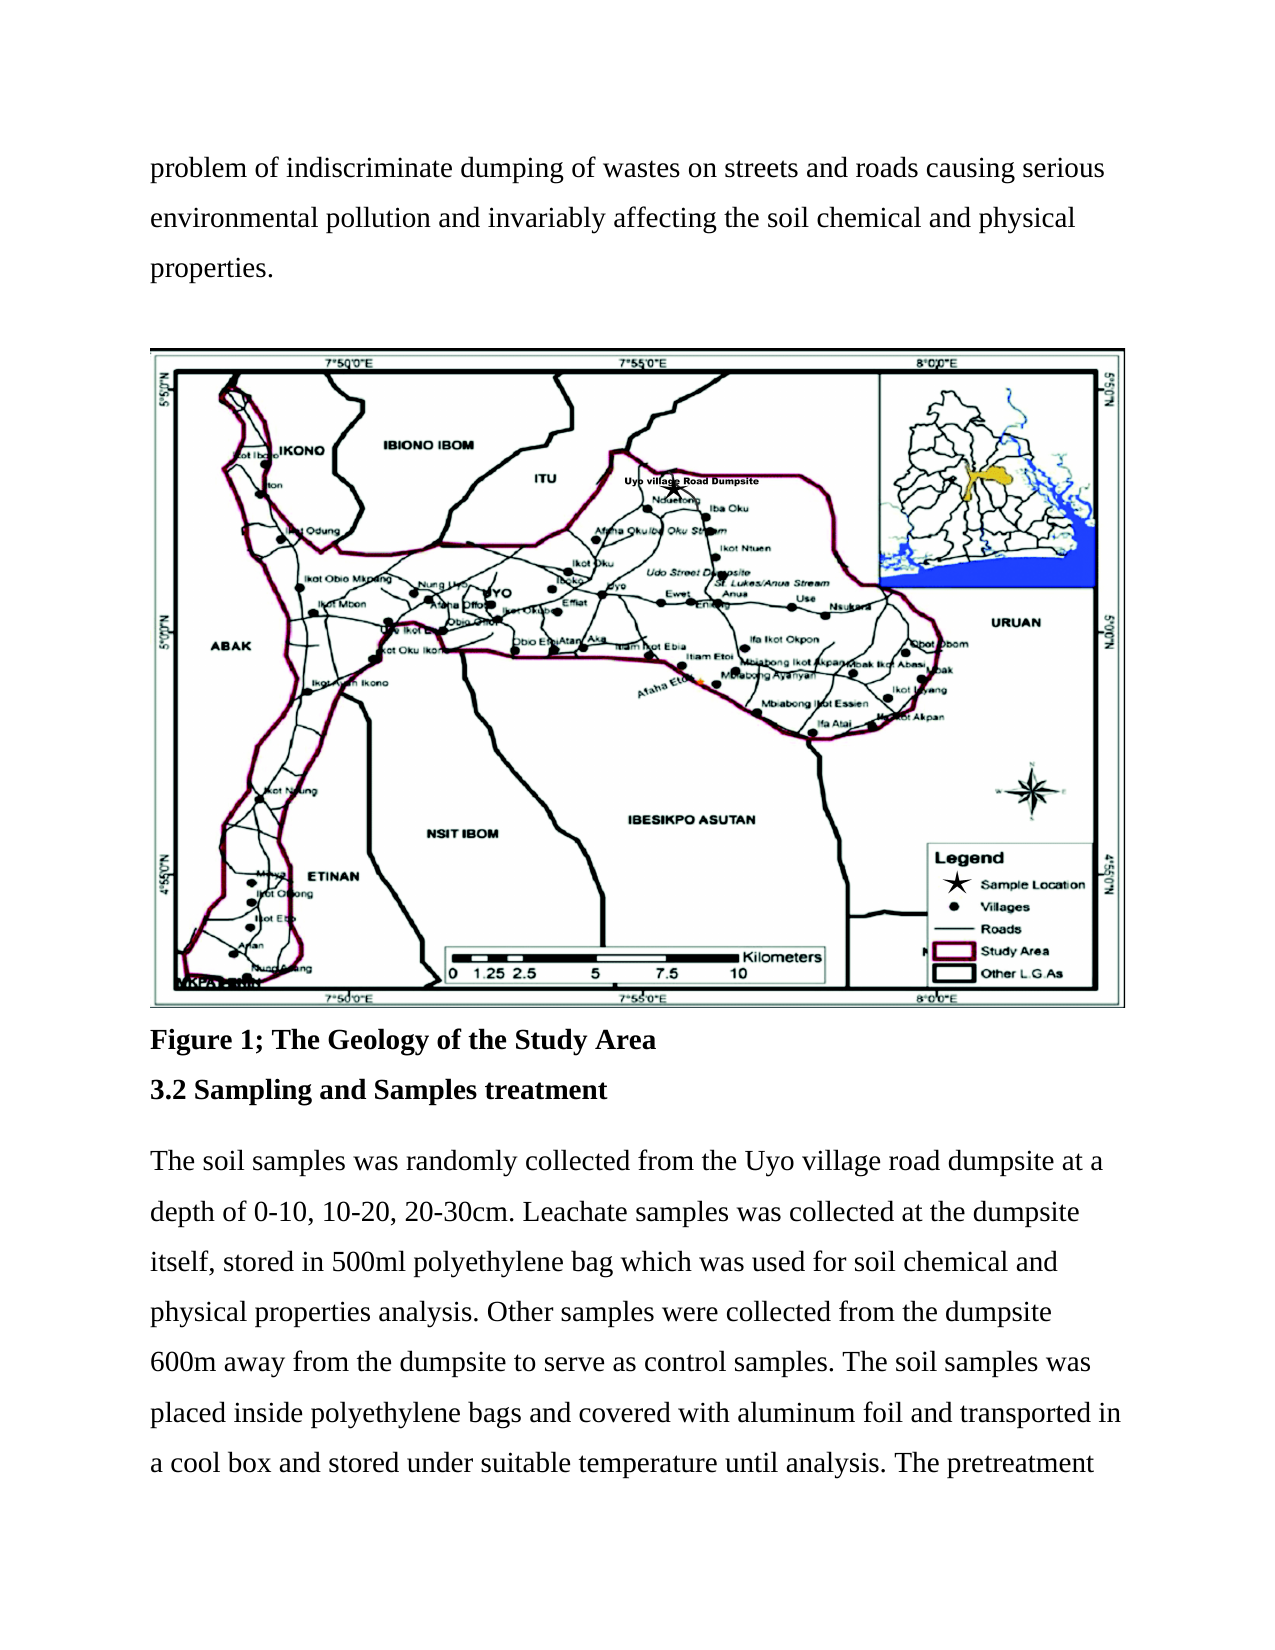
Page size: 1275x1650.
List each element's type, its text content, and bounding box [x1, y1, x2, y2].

text Figure 1; The Geology of the Study Area [150, 1022, 1125, 1055]
picture [150, 348, 1125, 1008]
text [150, 150, 1125, 284]
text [150, 1143, 1125, 1479]
text 3.2 Sampling and Samples treatment [150, 1072, 1125, 1106]
